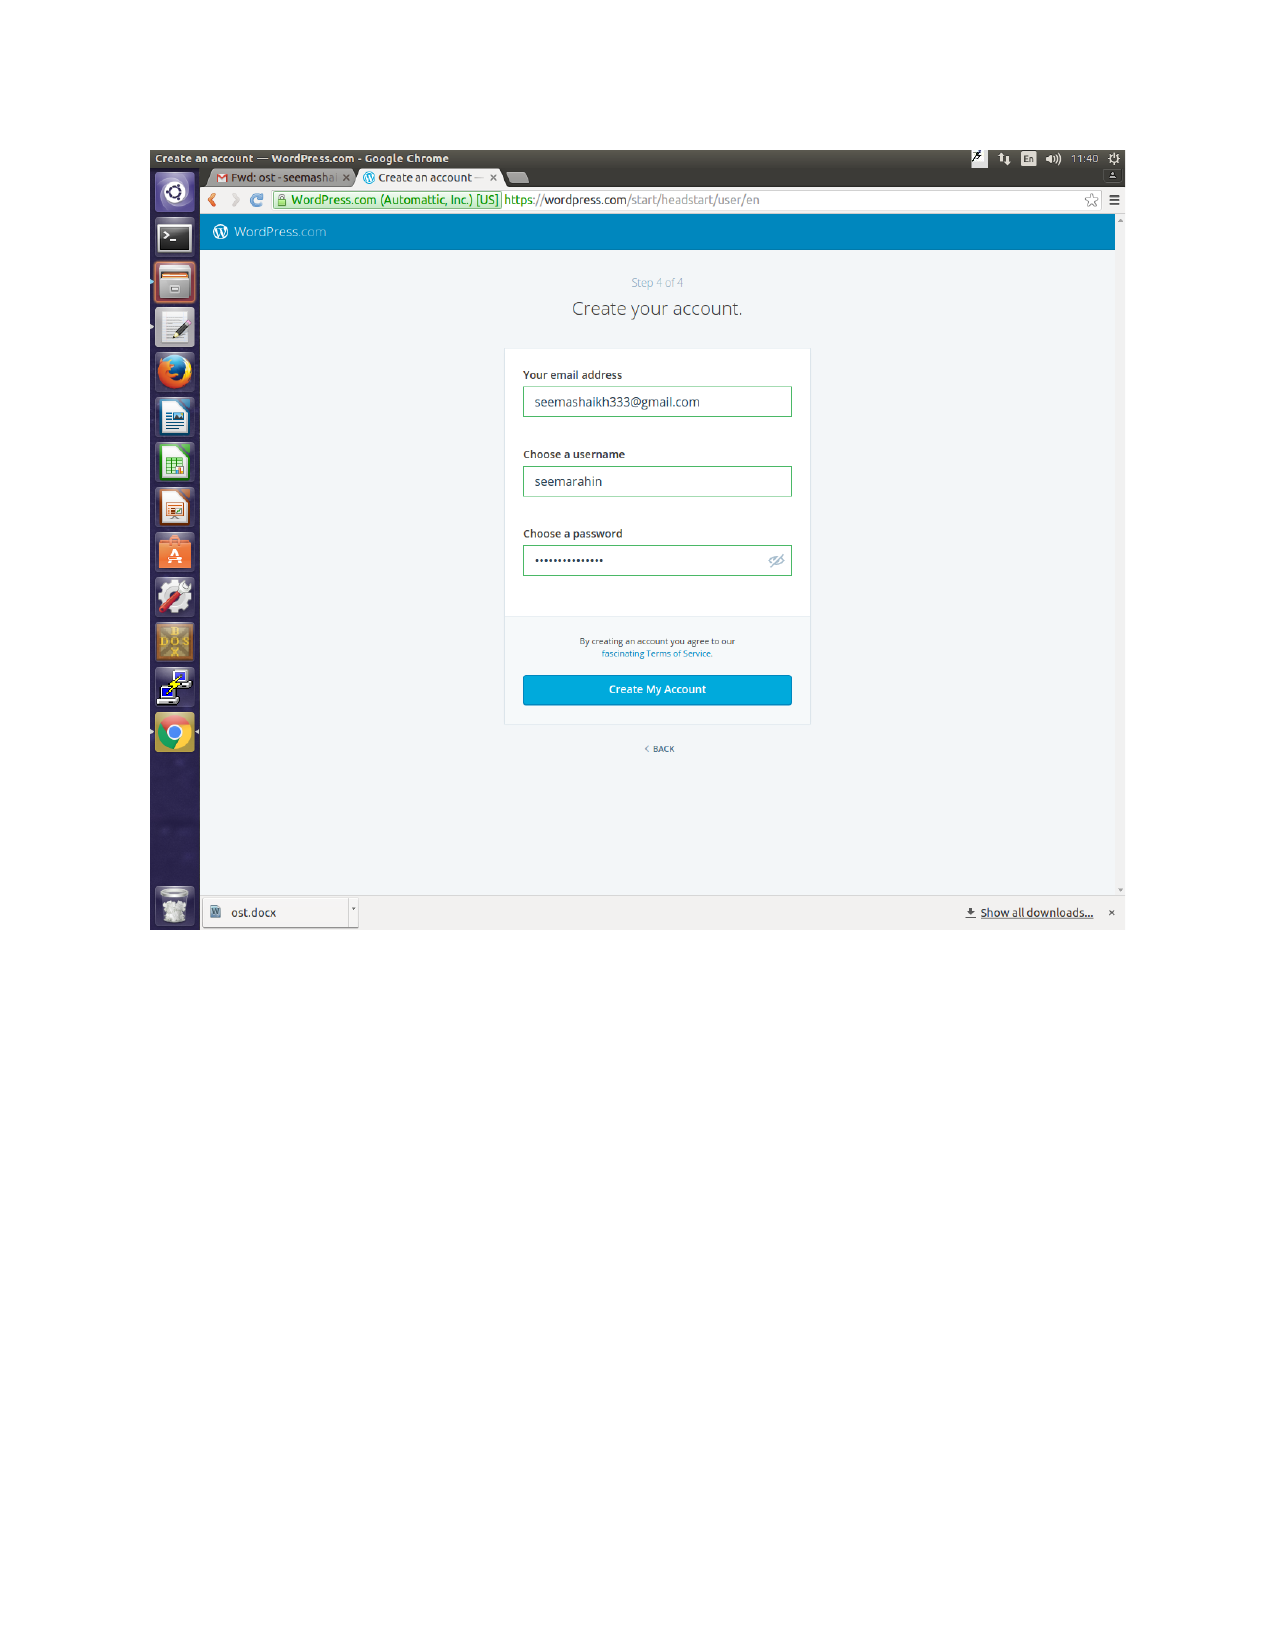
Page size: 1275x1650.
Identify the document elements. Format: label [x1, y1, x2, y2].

picture [150, 150, 1125, 930]
